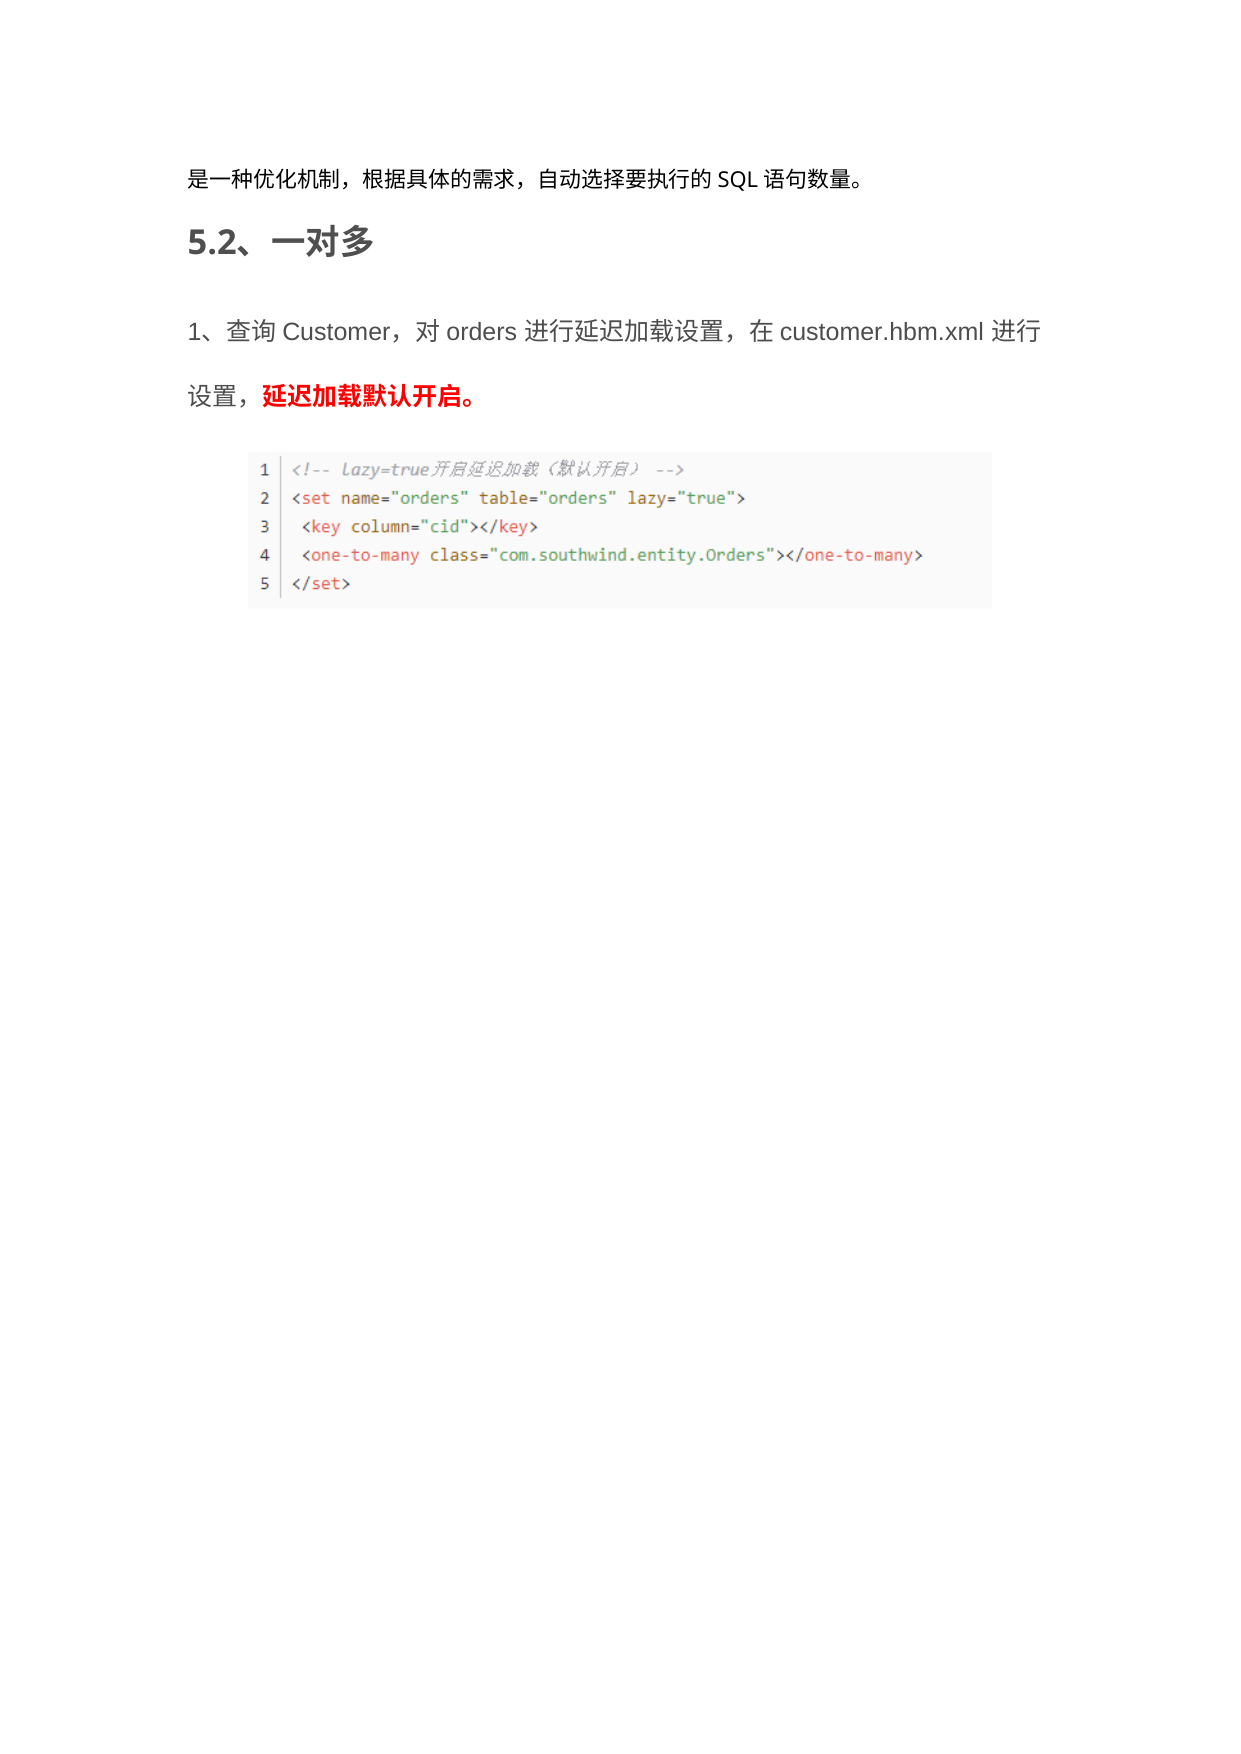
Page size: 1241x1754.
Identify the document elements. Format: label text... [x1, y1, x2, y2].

text 1、查询 Customer，对 orders 进⾏延迟加载设置，在 customer.hbm.xml 进⾏设置，延迟加载默认开启。 [187, 297, 1053, 427]
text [187, 162, 1053, 194]
picture [248, 452, 993, 610]
subtitle 5.2、一对多 [187, 207, 1053, 272]
